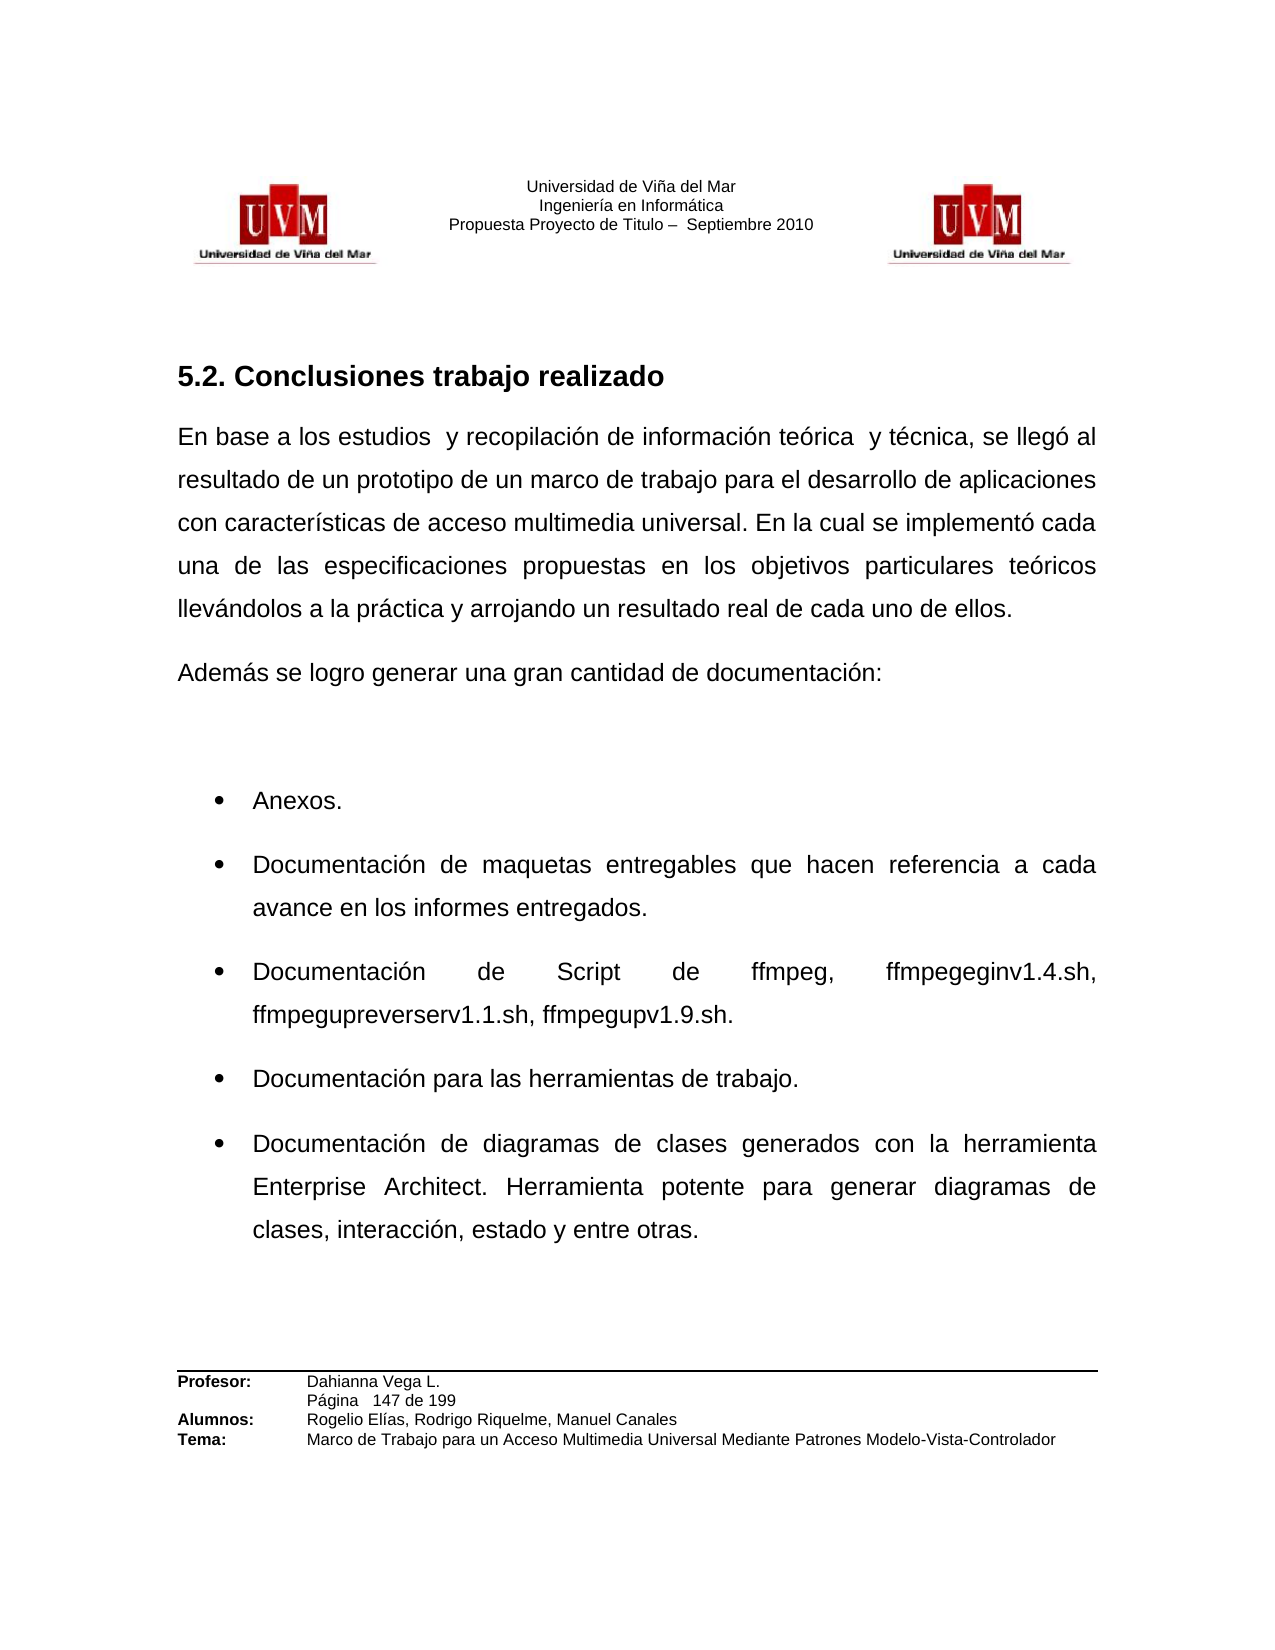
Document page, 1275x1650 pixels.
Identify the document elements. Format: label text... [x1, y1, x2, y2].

subtitle 5.2. Conclusiones trabajo realizado [177, 359, 1098, 392]
list Anexos. [215, 786, 1098, 815]
list Documentación de maquetas entregables que hacen referencia a cada avance en los informes entregados. [215, 850, 1098, 922]
text Además se logro generar una gran cantidad de documentación: [177, 658, 1098, 687]
picture [177, 176, 390, 267]
picture [871, 176, 1084, 267]
text En base a los estudios y recopilación de información teórica y técnica, se llegó al resultado de un prototipo de un marco de trabajo para el desarrollo de aplicaciones con características de acceso multimedia universal. En la cual se implementó cada una de las especificaciones propuestas en los objetivos particulares teóricos llevándolos a la práctica y arrojando un resultado real de cada uno de ellos. [177, 422, 1098, 623]
list Documentación de Script de ffmpeg, ffmpegeginv1.4.sh, ffmpegupreverserv1.1.sh, ffmpegupv1.9.sh. [215, 957, 1098, 1029]
list Documentación de diagramas de clases generados con la herramienta Enterprise Architect. Herramienta potente para generar diagramas de clases, interacción, estado y entre otras. [215, 1128, 1098, 1244]
list Documentación para las herramientas de trabajo. [215, 1064, 1098, 1093]
